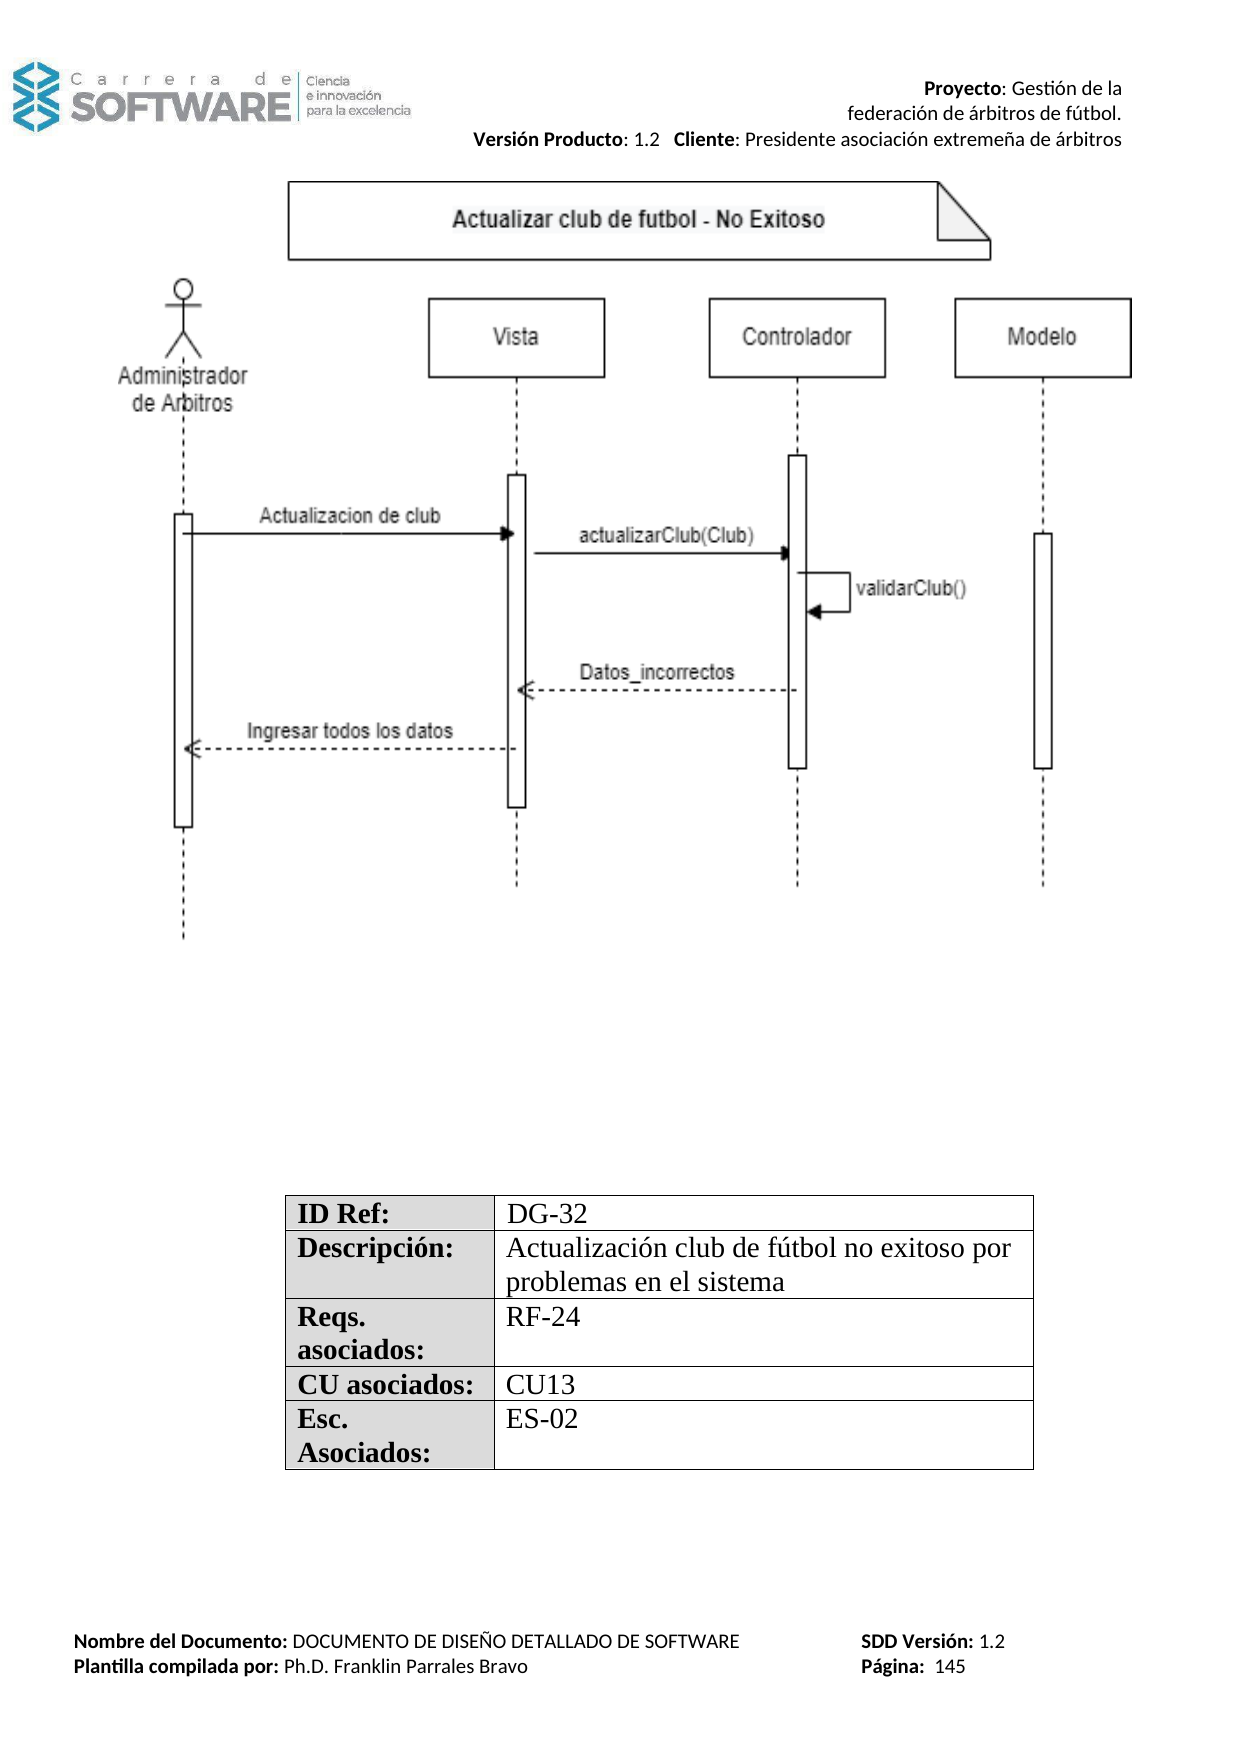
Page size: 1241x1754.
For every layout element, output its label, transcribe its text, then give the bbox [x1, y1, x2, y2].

table_cell RF-24 [495, 1299, 1033, 1366]
table_cell Reqs. asociados: [286, 1299, 494, 1366]
table_cell CU13 [495, 1367, 1033, 1400]
picture [118, 181, 1132, 946]
table_cell Descripción: [286, 1231, 494, 1298]
table_cell CU asociados: [286, 1367, 494, 1400]
table_cell Actualización club de fútbol no exitoso por problemas en el sistema [495, 1231, 1033, 1298]
table_header ID Ref: [286, 1196, 494, 1229]
picture [2, 46, 417, 154]
table_header DG-32 [495, 1196, 1033, 1229]
table_cell ES-02 [495, 1401, 1033, 1468]
table_cell Esc. Asociados: [286, 1401, 494, 1468]
